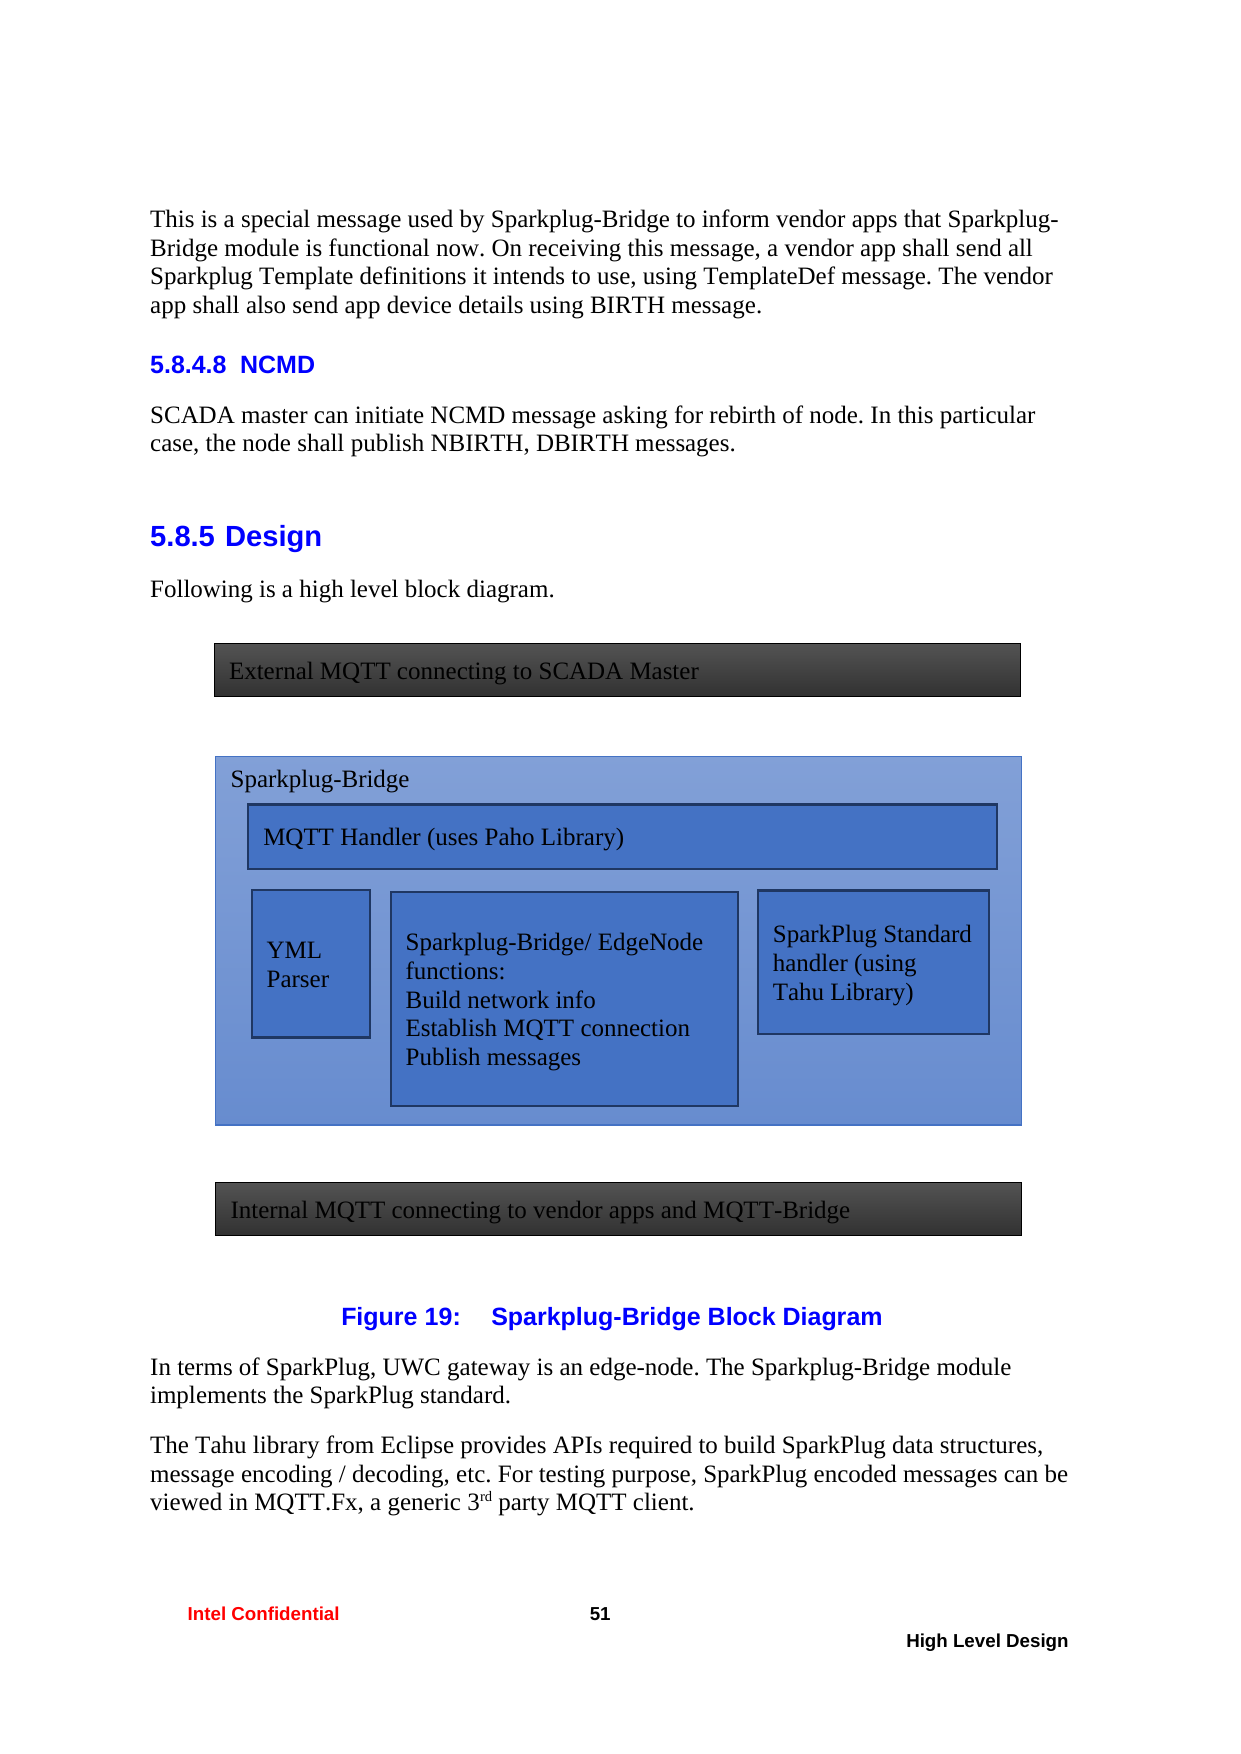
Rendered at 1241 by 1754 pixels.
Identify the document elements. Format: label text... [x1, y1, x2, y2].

subtitle Design [150, 519, 1074, 553]
text This is a special message used by Sparkplug-Bridge to inform vendor apps that Sparkplug-Bridge module is functional now. On receiving this message, a vendor app shall send all Sparkplug Template definitions it intends to use, using TemplateDef message. The vendor app shall also send app device details using BIRTH message. [150, 204, 1074, 319]
text In terms of SparkPlug, UWC gateway is an edge-node. The Sparkplug-Bridge module implements the SparkPlug standard. [150, 1352, 1074, 1409]
subtitle NCMD [150, 350, 1074, 379]
text SCADA master can initiate NCMD message asking for rebirth of node. In this particular case, the node shall publish NBIRTH, DBIRTH messages. [150, 400, 1074, 457]
text Following is a high level block diagram. [150, 574, 1074, 602]
text The Tahu library from Eclipse provides APIs required to build SparkPlug data structures, message encoding / decoding, etc. For testing purpose, SparkPlug encoded messages can be viewed in MQTT.Fx, a generic 3rd party MQTT client. [150, 1430, 1074, 1516]
